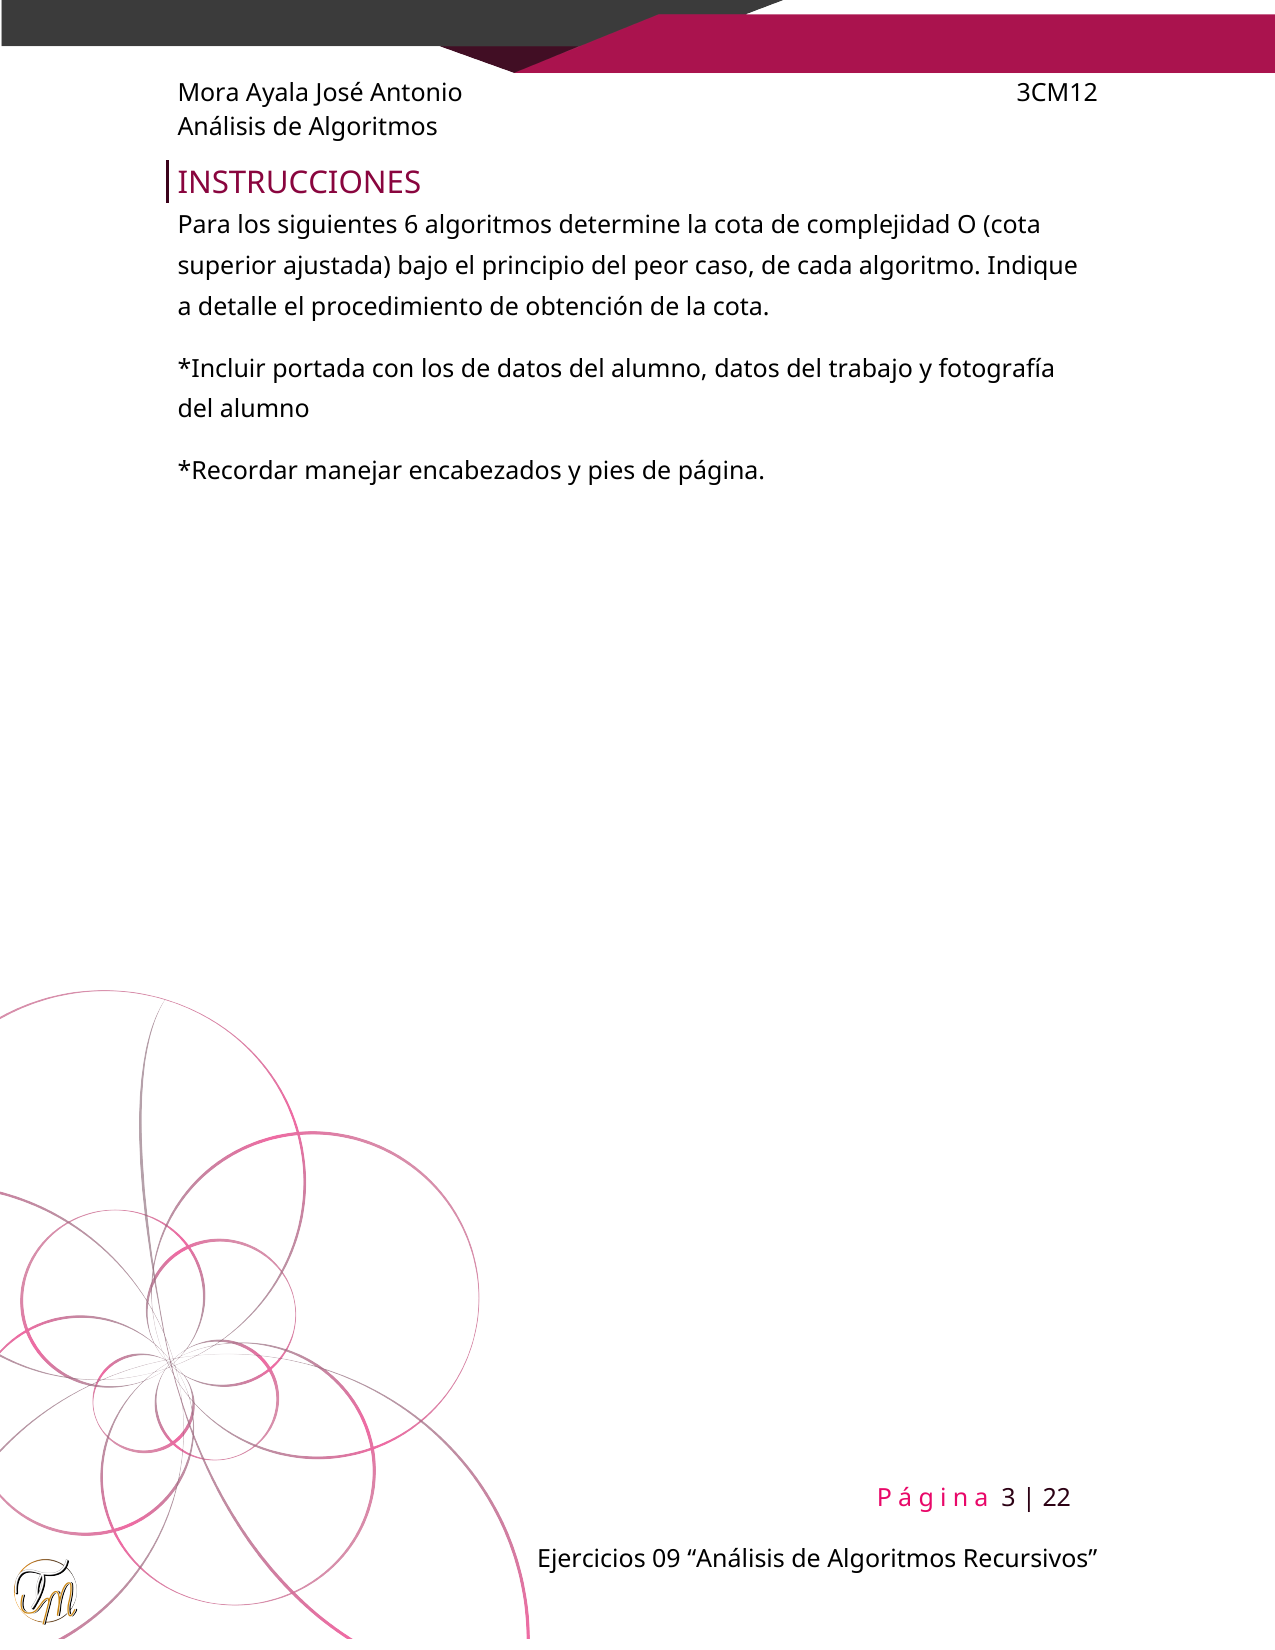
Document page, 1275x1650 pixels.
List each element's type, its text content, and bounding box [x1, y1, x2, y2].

text *Incluir portada con los de datos del alumno, datos del trabajo y fotografía del alumno [177, 350, 1098, 425]
text Para los siguientes 6 algoritmos determine la cota de complejidad O (cota superior ajustada) bajo el principio del peor caso, de cada algoritmo. Indique a detalle el procedimiento de obtención de la cota. [177, 207, 1098, 323]
subtitle Instrucciones [169, 160, 1098, 203]
text *Recordar manejar encabezados y pies de página. [177, 453, 1098, 487]
